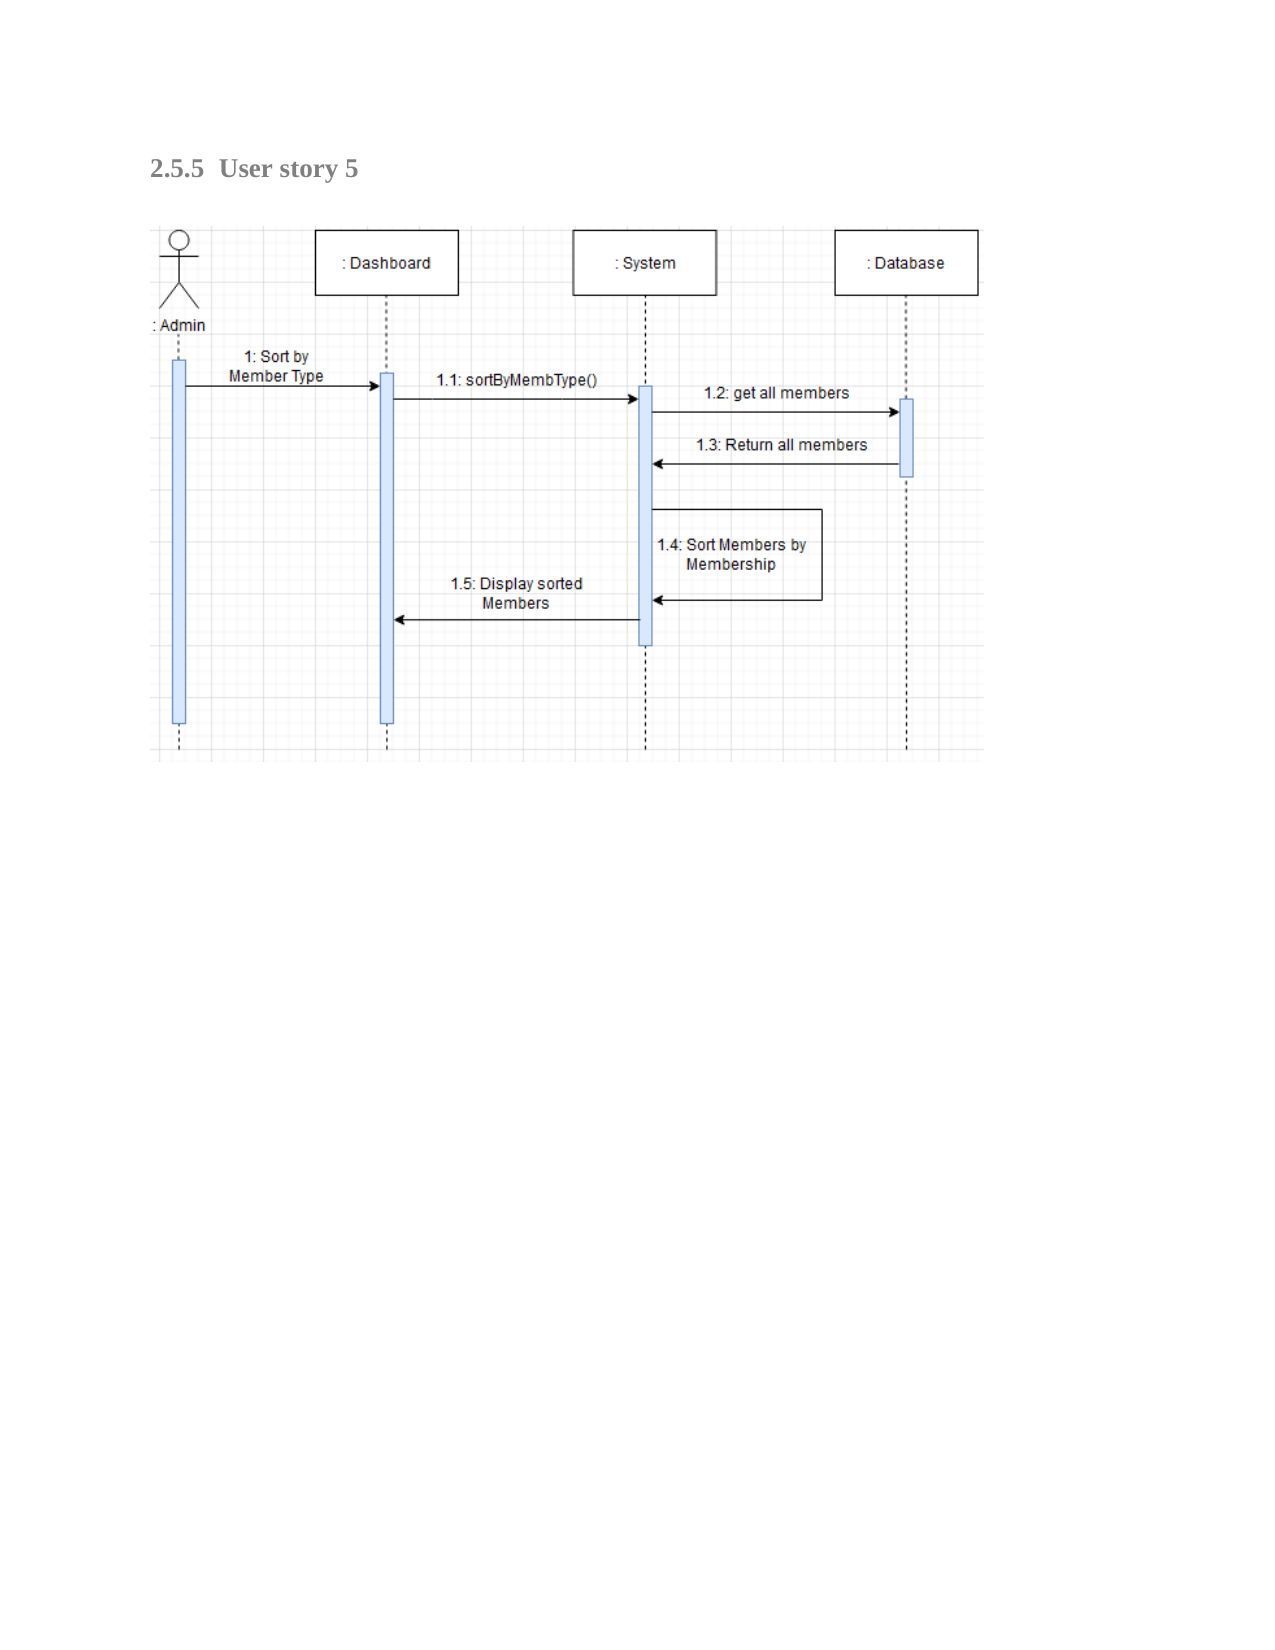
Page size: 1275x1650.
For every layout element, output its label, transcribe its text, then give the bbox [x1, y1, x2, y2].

subtitle 2.5.5 User story 5 [150, 152, 1125, 183]
picture [150, 226, 984, 762]
